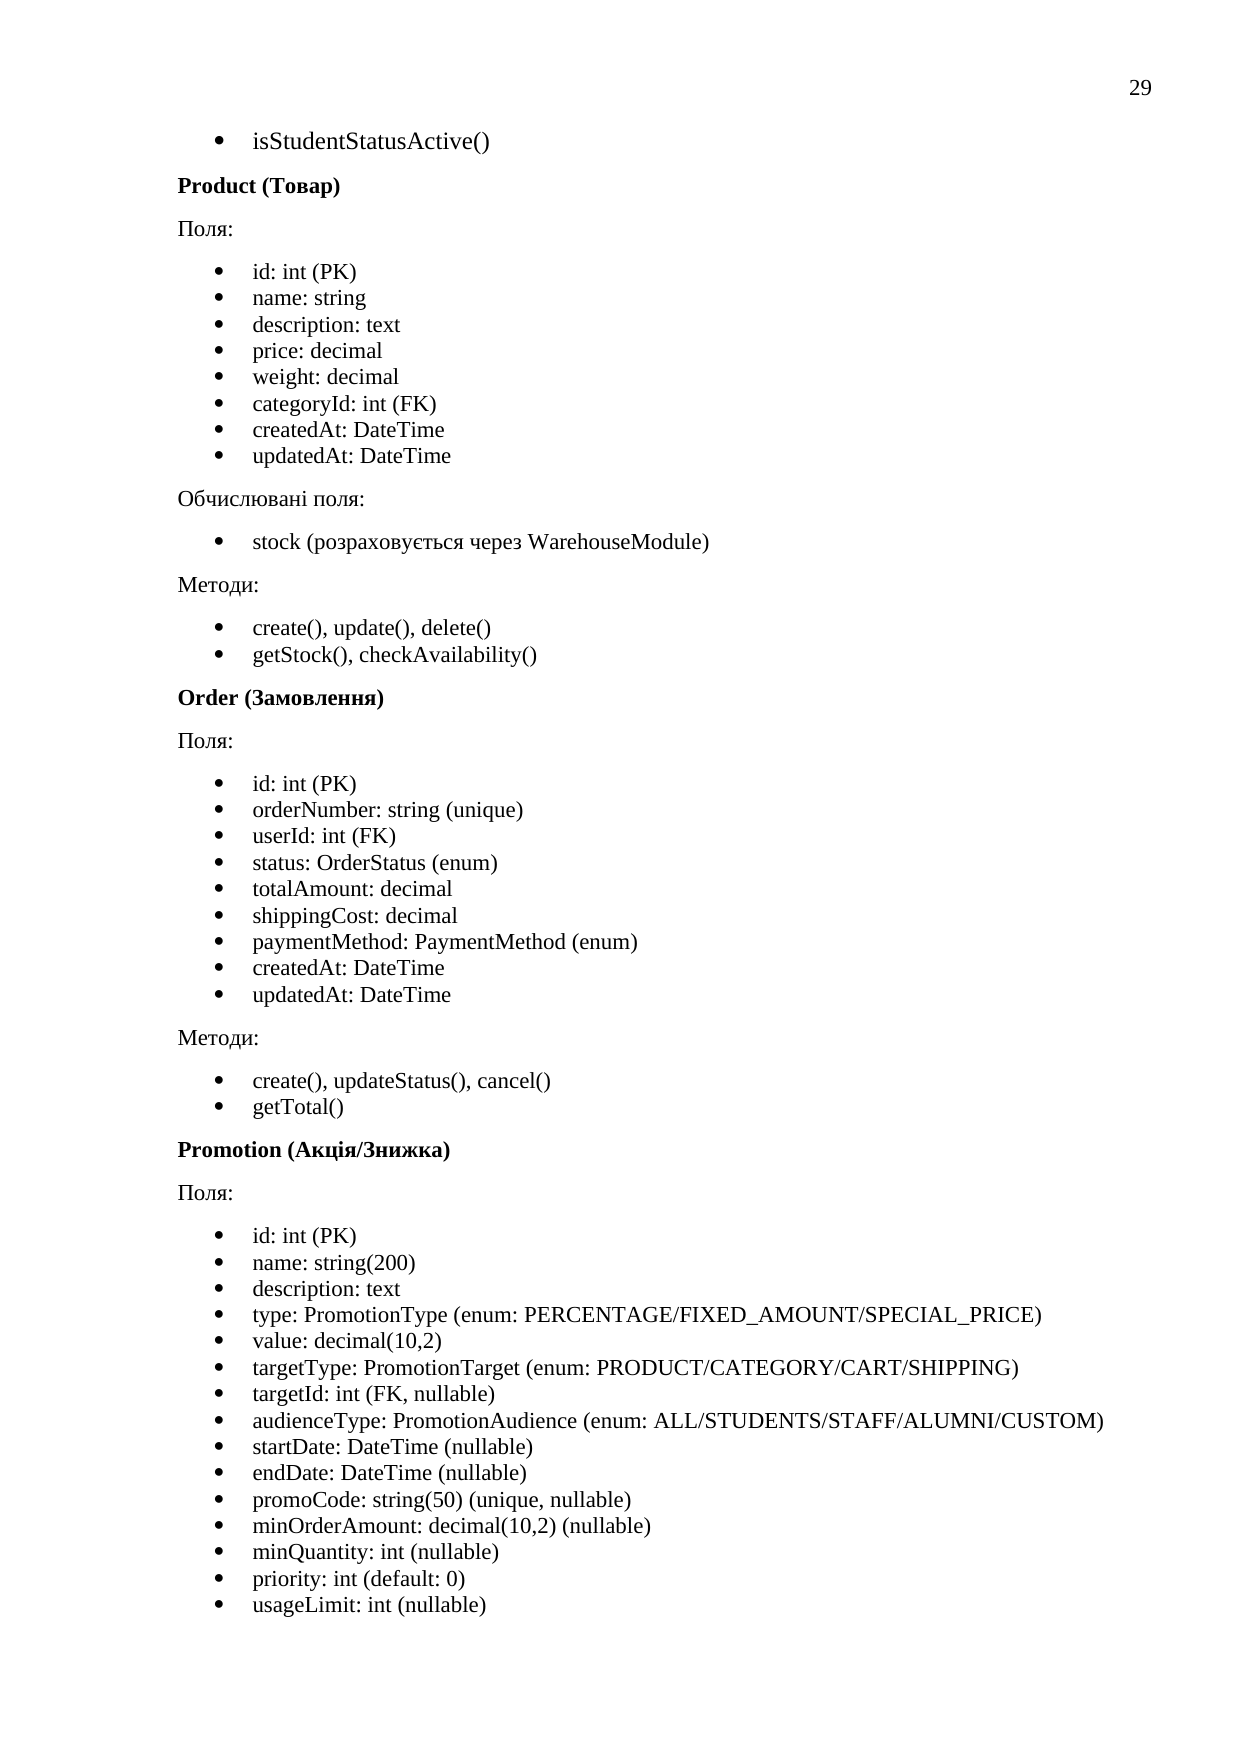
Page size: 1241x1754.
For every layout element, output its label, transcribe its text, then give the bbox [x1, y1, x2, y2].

list getTotal() [215, 1093, 1152, 1119]
list shippingCost: decimal [215, 902, 1152, 928]
list updatedAt: DateTime [215, 981, 1152, 1007]
list value: decimal(10,2) [215, 1328, 1152, 1354]
list targetId: int (FK, nullable) [215, 1380, 1152, 1407]
list create(), updateStatus(), cancel() [215, 1067, 1152, 1093]
list id: int (PK) [215, 1222, 1152, 1248]
list userId: int (FK) [215, 823, 1152, 849]
list targetType: PromotionTarget (enum: PRODUCT/CATEGORY/CART/SHIPPING) [215, 1354, 1152, 1380]
list name: string(200) [215, 1248, 1152, 1275]
text Методи: [177, 1024, 1152, 1050]
list categoryId: int (FK) [215, 390, 1152, 416]
text Product (Товар) [177, 172, 1152, 198]
list promoCode: string(50) (unique, nullable) [215, 1486, 1152, 1512]
text Promotion (Акція/Знижка) [177, 1136, 1152, 1162]
list paymentMethod: PaymentMethod (enum) [215, 928, 1152, 954]
list getStock(), checkAvailability() [215, 641, 1152, 667]
list name: string [215, 284, 1152, 311]
list totalAmount: decimal [215, 875, 1152, 902]
list description: text [215, 1275, 1152, 1301]
list startDate: DateTime (nullable) [215, 1433, 1152, 1459]
text Обчислювані поля: [177, 485, 1152, 512]
list create(), update(), delete() [215, 614, 1152, 641]
list orderNumber: string (unique) [215, 796, 1152, 823]
text Методи: [177, 571, 1152, 598]
list stock (розраховується через WarehouseModule) [215, 528, 1152, 555]
list minQuantity: int (nullable) [215, 1538, 1152, 1565]
list endDate: DateTime (nullable) [215, 1459, 1152, 1486]
list weight: decimal [215, 363, 1152, 390]
text Order (Замовлення) [177, 684, 1152, 710]
list usageLimit: int (nullable) [215, 1591, 1152, 1617]
list type: PromotionType (enum: PERCENTAGE/FIXED_AMOUNT/SPECIAL_PRICE) [215, 1301, 1152, 1328]
text Поля: [177, 1179, 1152, 1206]
list createdAt: DateTime [215, 954, 1152, 981]
list price: decimal [215, 337, 1152, 363]
list updatedAt: DateTime [215, 442, 1152, 469]
list priority: int (default: 0) [215, 1565, 1152, 1591]
list description: text [215, 311, 1152, 337]
list minOrderAmount: decimal(10,2) (nullable) [215, 1512, 1152, 1538]
list createdAt: DateTime [215, 416, 1152, 442]
list audienceType: PromotionAudience (enum: ALL/STUDENTS/STAFF/ALUMNI/CUSTOM) [215, 1407, 1152, 1433]
text Поля: [177, 215, 1152, 241]
list isStudentStatusActive() [215, 126, 1152, 155]
list id: int (PK) [215, 258, 1152, 284]
list id: int (PK) [215, 770, 1152, 796]
list status: OrderStatus (enum) [215, 849, 1152, 875]
text Поля: [177, 727, 1152, 753]
